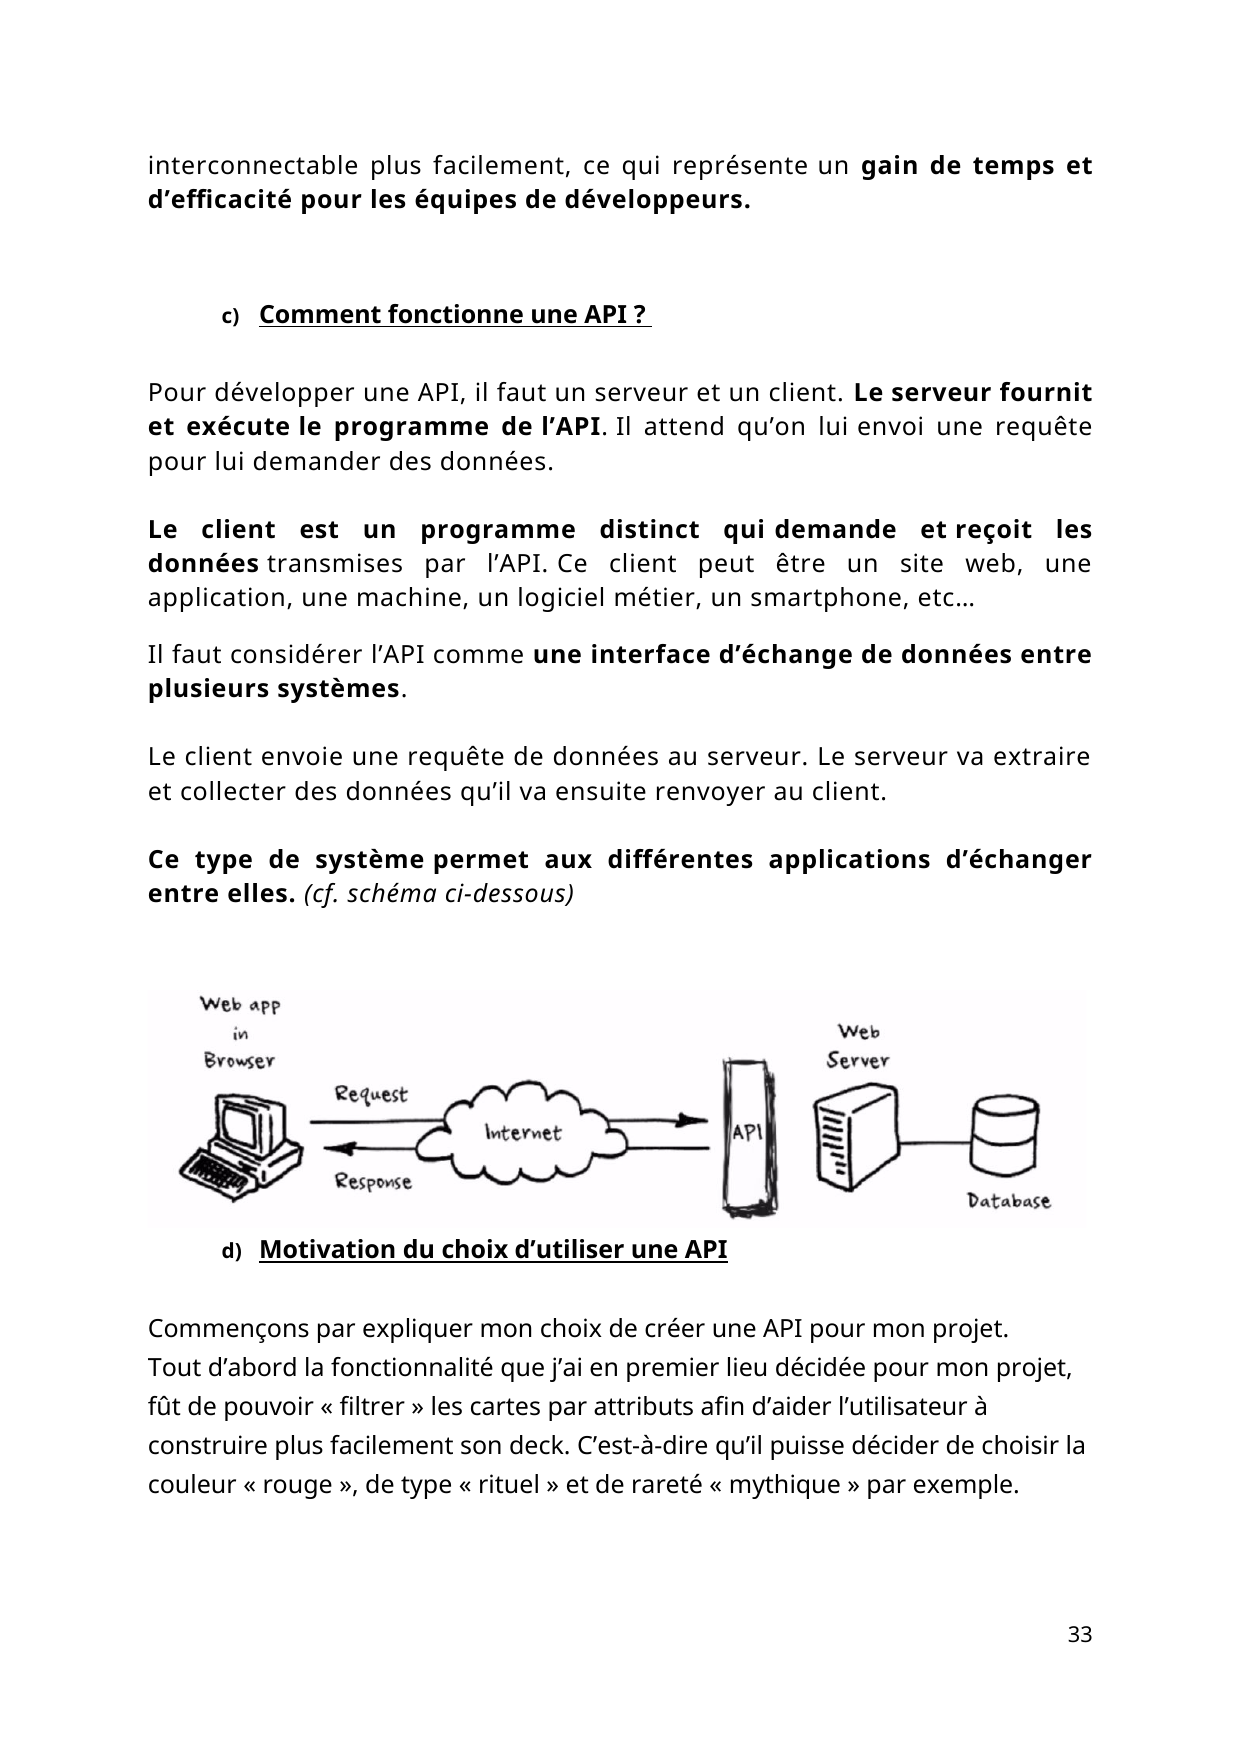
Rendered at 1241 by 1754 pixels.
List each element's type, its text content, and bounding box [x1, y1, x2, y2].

list Comment fonctionne une API ? [221, 297, 1093, 331]
text Le client envoie une requête de données au serveur. Le serveur va extraire et collecter des données qu’il va ensuite renvoyer au client. [148, 739, 1093, 807]
text Pour développer une API, il faut un serveur et un client. Le serveur fournit et exécute le programme de l’API. Il attend qu’on lui envoi une requête pour lui demander des données. [148, 375, 1093, 477]
text Il faut considérer l’API comme une interface d’échange de données entre plusieurs systèmes. [148, 637, 1093, 705]
text Commençons par expliquer mon choix de créer une API pour mon projet. [148, 1311, 1093, 1344]
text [148, 148, 1093, 216]
text Le client est un programme distinct qui demande et reçoit les données transmises par l’API. Ce client peut être un site web, une application, une machine, un logiciel métier, un smartphone, etc… [148, 511, 1093, 613]
picture [147, 990, 1087, 1228]
list Motivation du choix d’utiliser une API [221, 1232, 1093, 1266]
text Tout d’abord la fonctionnalité que j’ai en premier lieu décidée pour mon projet, fût de pouvoir « filtrer » les cartes par attributs afin d’aider l’utilisateur à construire plus facilement son deck. C’est-à-dire qu’il puisse décider de choisir la couleur « rouge », de type « rituel » et de rareté « mythique » par exemple. [148, 1350, 1093, 1501]
text Ce type de système permet aux différentes applications d’échanger entre elles. (cf. schéma ci-dessous) [148, 841, 1093, 909]
